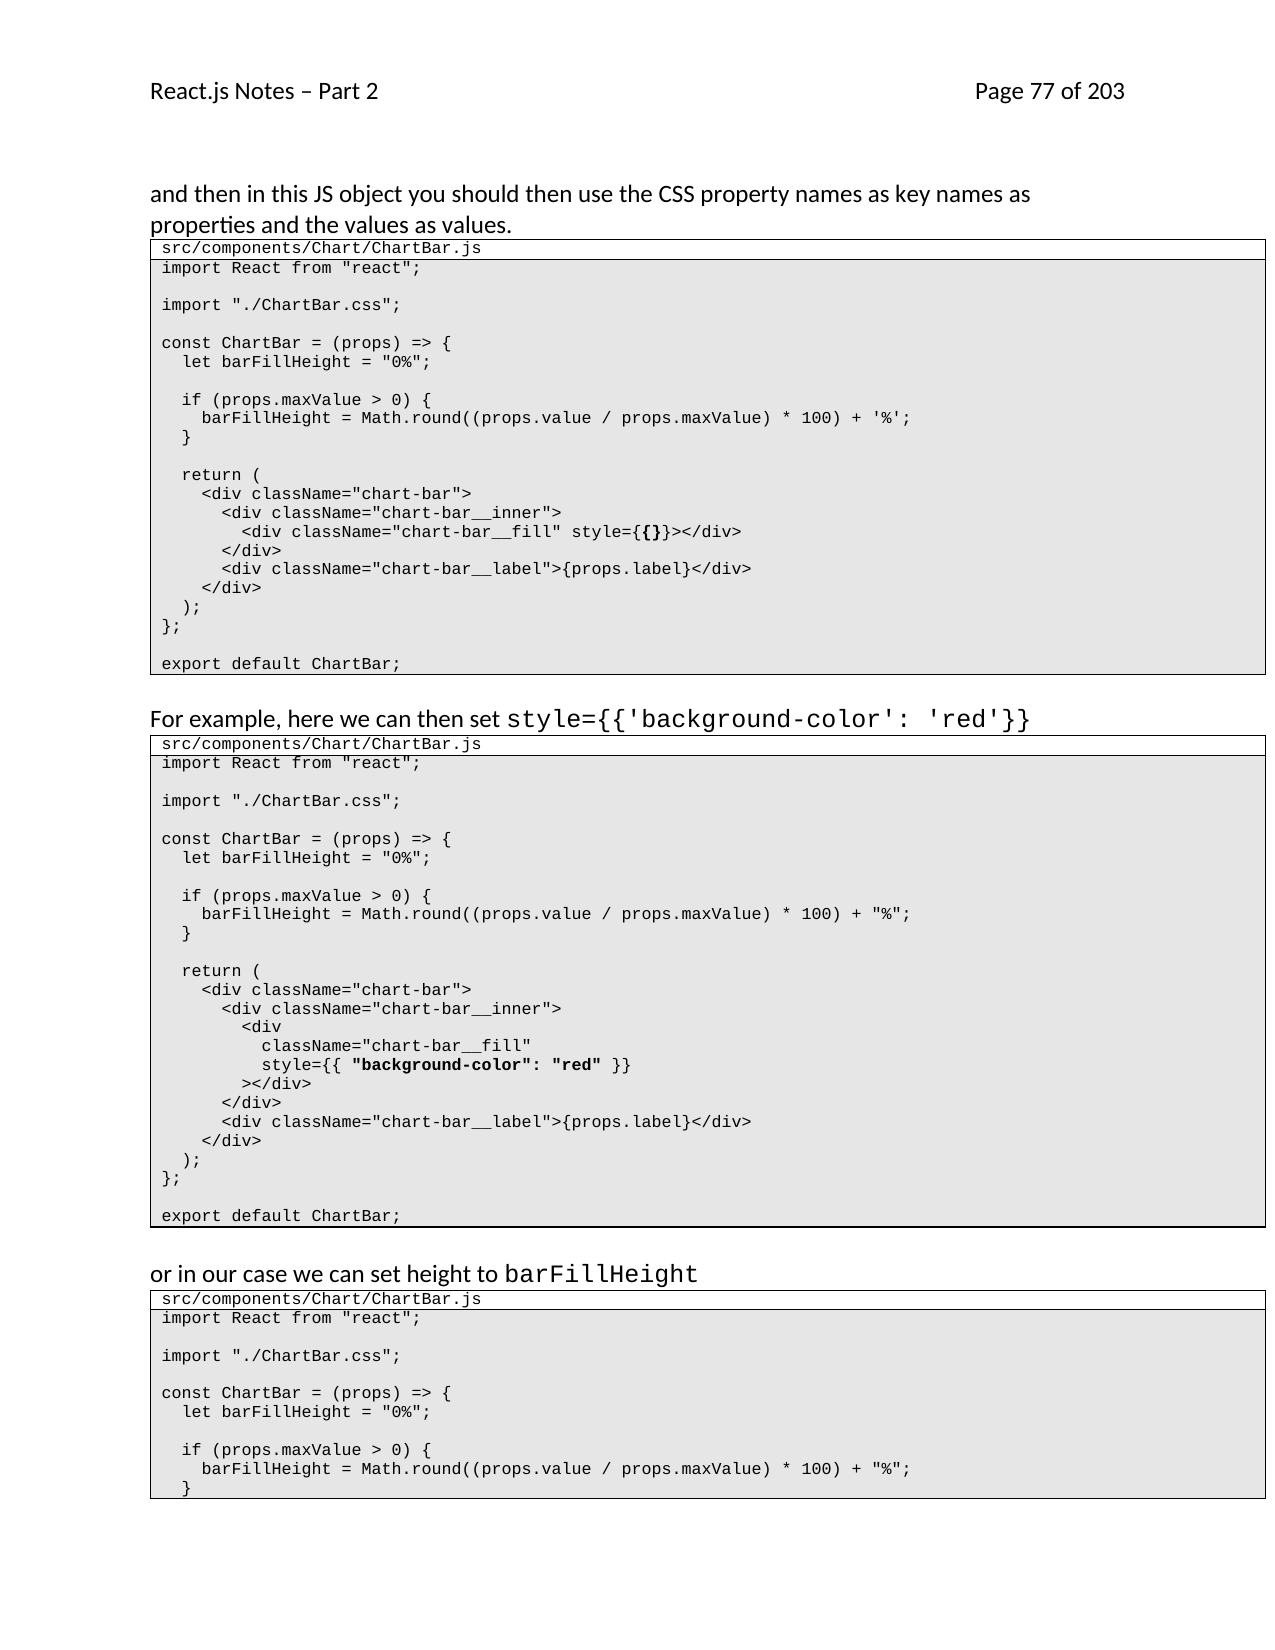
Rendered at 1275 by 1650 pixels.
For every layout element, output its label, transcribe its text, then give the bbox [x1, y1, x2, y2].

text or in our case we can set height to barFillHeight [150, 1258, 1125, 1290]
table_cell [151, 1310, 1265, 1498]
table_header src/components/Chart/ChartBar.js [151, 240, 1265, 259]
text For example, here we can then set style={{'background-color': 'red'}} [150, 703, 1125, 735]
table_header src/components/Chart/ChartBar.js [151, 736, 1265, 754]
table_header src/components/Chart/ChartBar.js [151, 1291, 1265, 1309]
table_cell import React from "react"; import "./ChartBar.css"; const ChartBar = (props) => { let barFillHeight = "0%"; if (props.maxValue > 0) { barFillHeight = Math.round((props.value / props.maxValue) * 100) + "%"; } return ( <div className="chart-bar"> <div className="chart-bar__inner"> <div className="chart-bar__fill" style={{ "background-color": "red" }} ></div> </div> <div className="chart-bar__label">{props.label}</div> </div> ); }; export default ChartBar; [151, 756, 1265, 1226]
text and then in this JS object you should then use the CSS property names as key names as properties and the values as values. [150, 178, 1125, 239]
